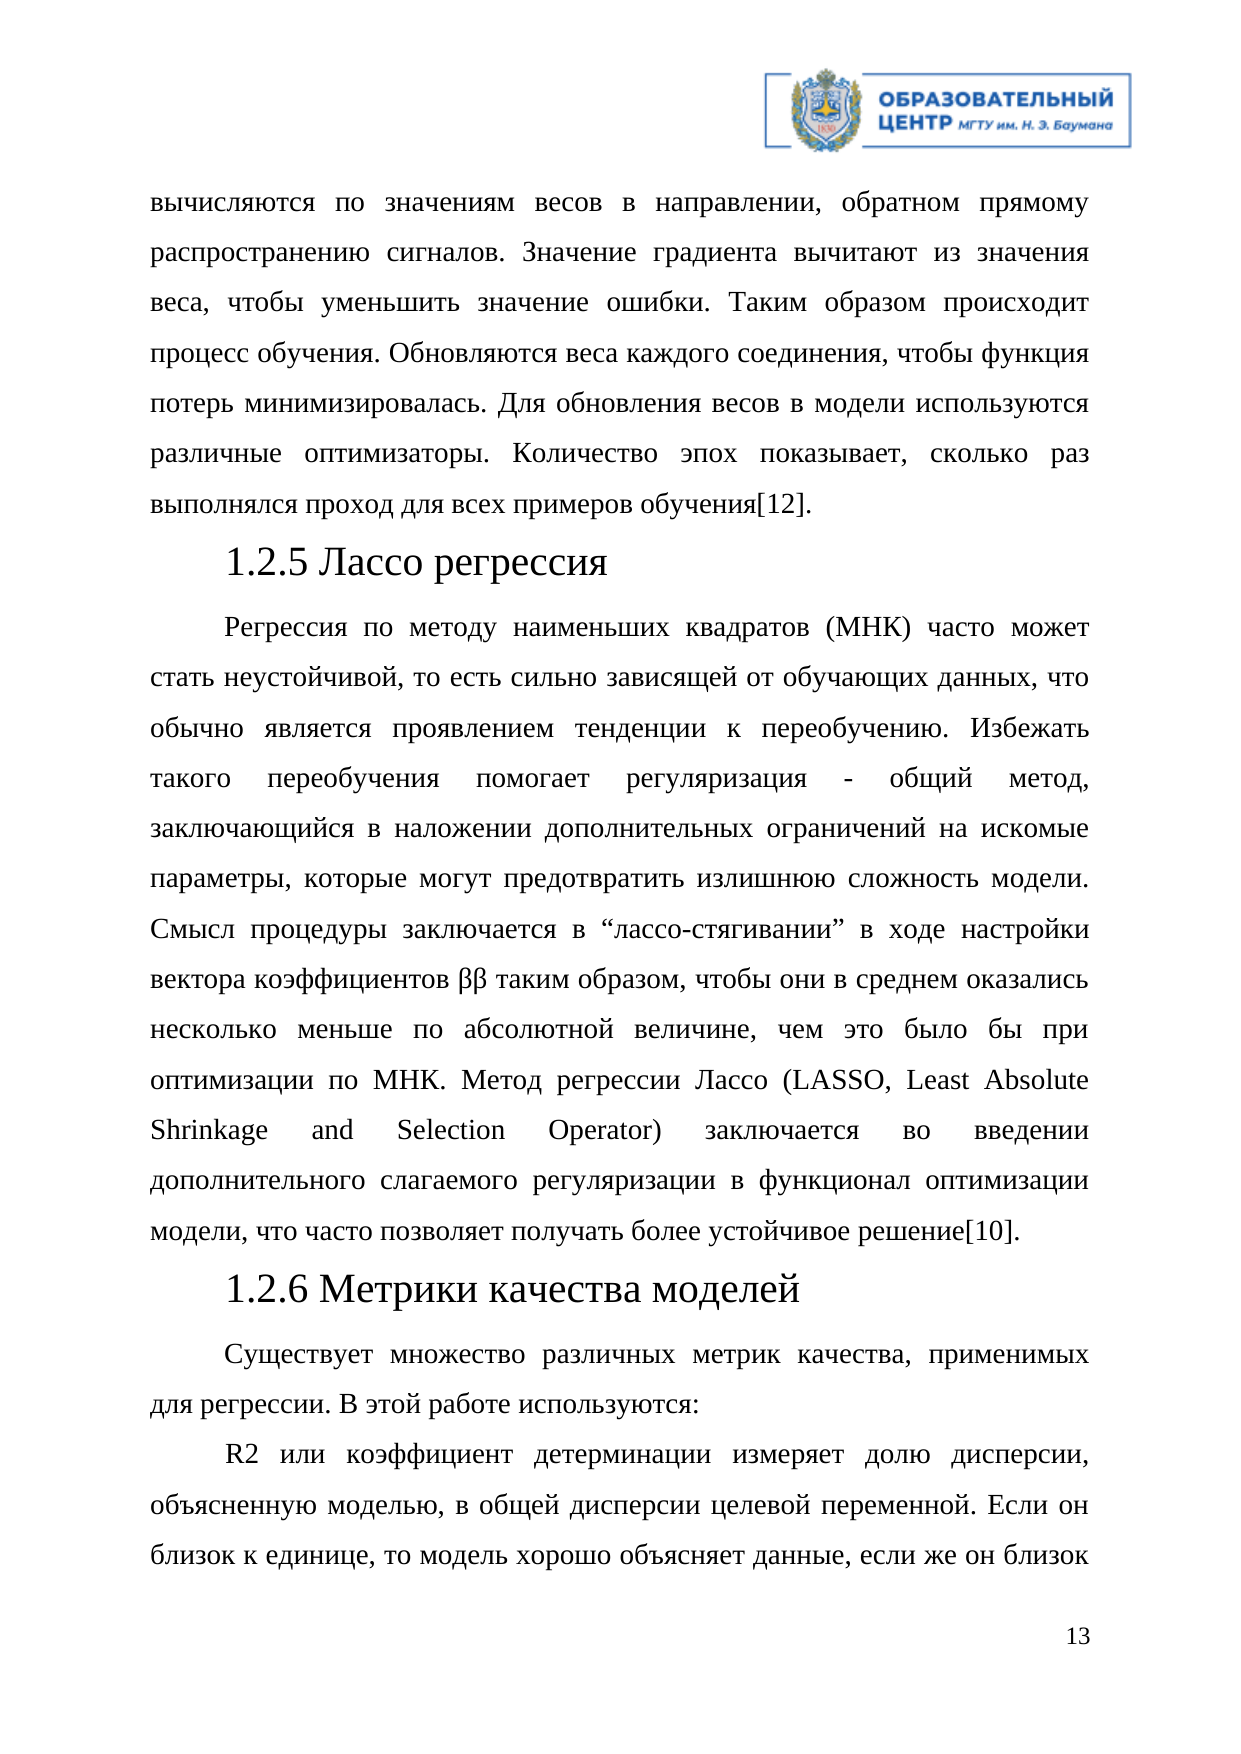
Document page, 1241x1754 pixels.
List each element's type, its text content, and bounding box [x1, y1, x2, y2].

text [150, 1437, 1090, 1571]
text Регрессия по методу наименьших квадратов (МНК) часто может стать неустойчивой, то есть сильно зависящей от обучающих данных, что обычно является проявлением тенденции к переобучению. Избежать такого переобучения помогает регуляризация - общий метод, заключающийся в наложении дополнительных ограничений на искомые параметры, которые могут предотвратить излишнюю сложность модели. Смысл процедуры заключается в “лассо-стягивании” в ходе настройки вектора коэффициентов ββ таким образом, чтобы они в среднем оказались несколько меньше по абсолютной величине, чем это было бы при оптимизации по МНК. Метод регрессии Лассо (LASSO, Least Absolute Shrinkage and Selection Operator) заключается во введении дополнительного слагаемого регуляризации в функционал оптимизации модели, что часто позволяет получать более устойчивое решение[10]. [150, 609, 1090, 1246]
subtitle 1.2.5 Лассо регрессия [150, 536, 1090, 584]
subtitle 1.2.6 Метрики качества моделей [150, 1263, 1090, 1311]
text Существует множество различных метрик качества, применимых для регрессии. В этой работе используются: [150, 1336, 1090, 1420]
picture [734, 45, 1182, 168]
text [150, 150, 1090, 519]
